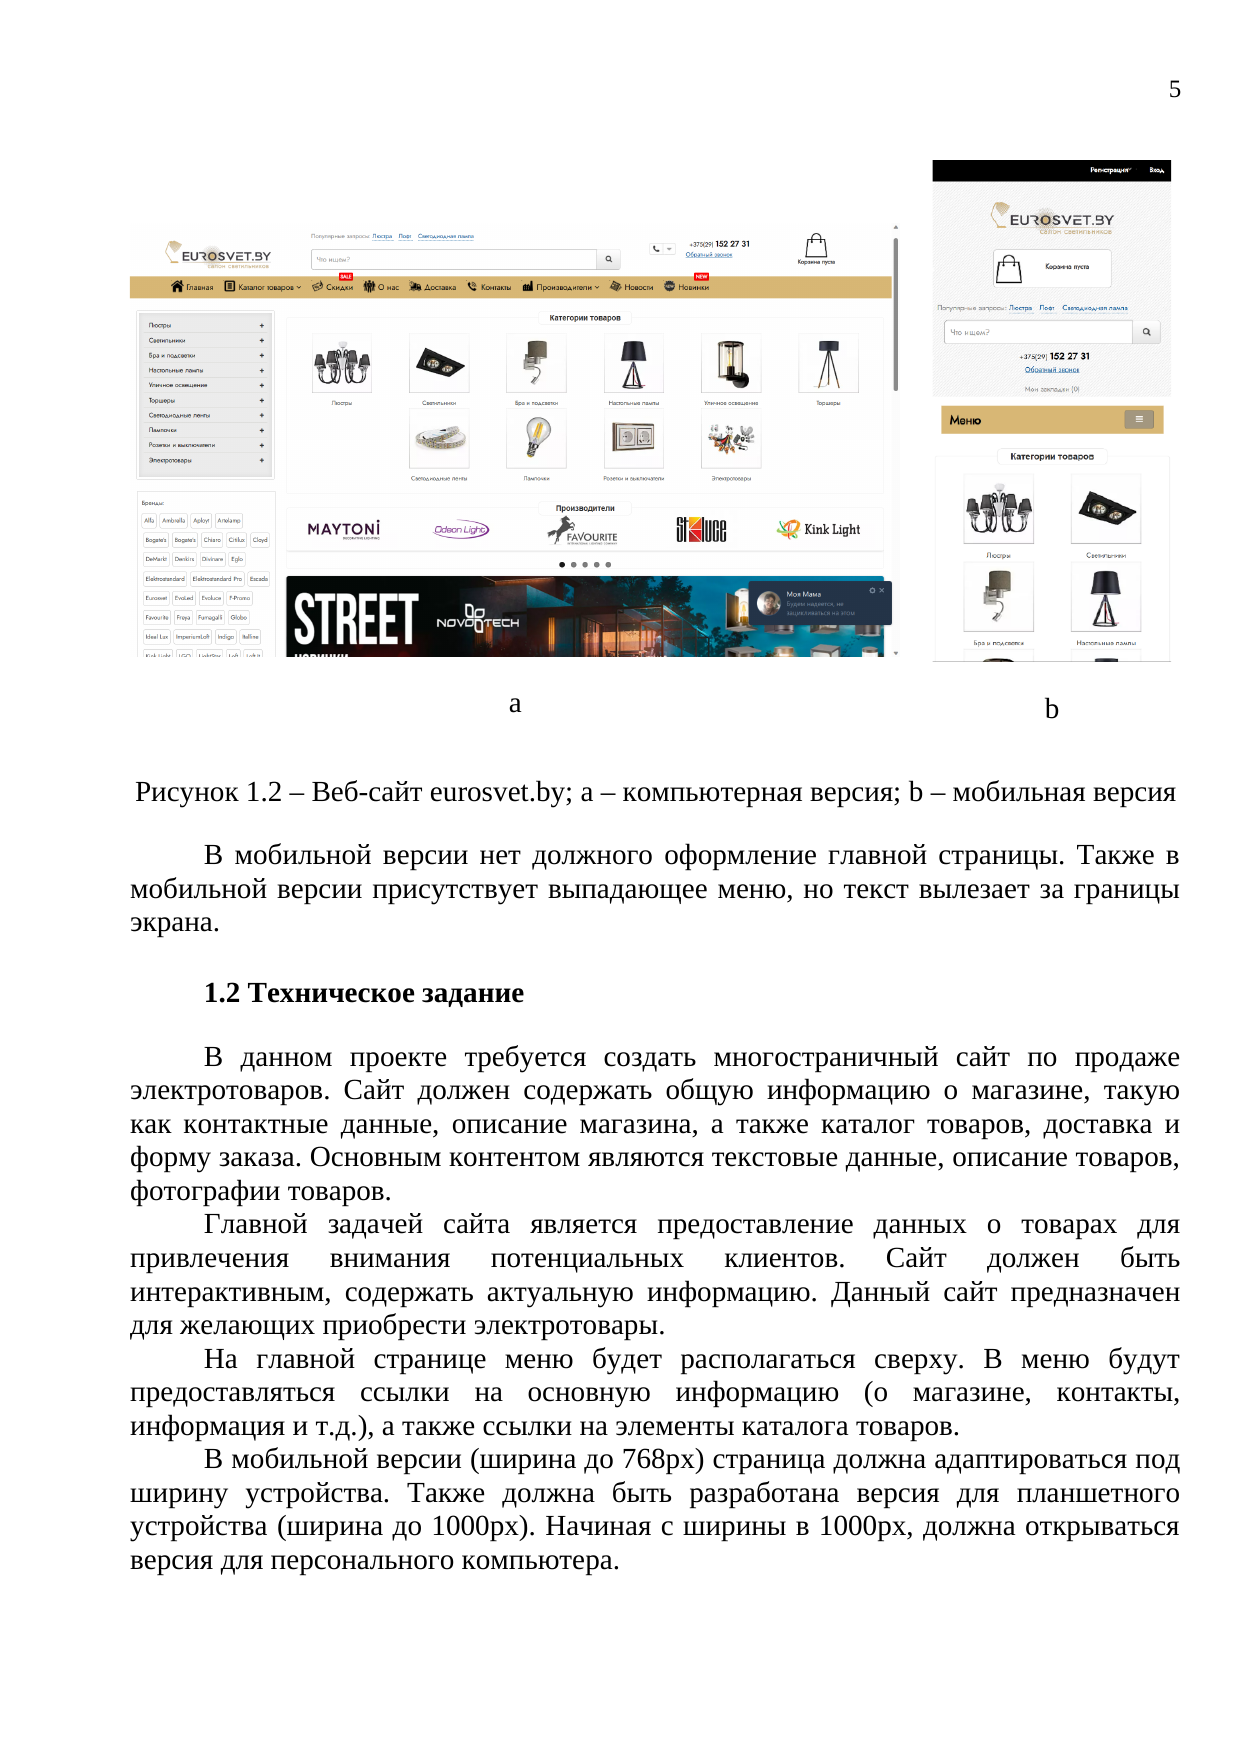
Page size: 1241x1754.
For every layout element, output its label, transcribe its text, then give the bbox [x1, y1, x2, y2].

picture [129, 223, 900, 657]
text Главной задачей сайта является предоставление данных о товарах для привлечения внимания потенциальных клиентов. Сайт должен быть интерактивным, содержать актуальную информацию. Данный сайт предназначен для желающих приобрести электротовары. [130, 1207, 1181, 1341]
text В мобильной версии нет должного оформление главной страницы. Также в мобильной версии присутствует выпадающее меню, но текст вылезает за границы экрана. [130, 837, 1181, 938]
text Рисунок 1.2 – Веб-сайт eurosvet.by; a – компьютерная версия; b – мобильная версия [130, 774, 1181, 808]
picture [932, 160, 1172, 662]
table_header a [119, 131, 911, 749]
table_header b [911, 131, 1192, 749]
text В мобильной версии (ширина до 768px) страница должна адаптироваться под ширину устройства. Также должна быть разработана версия для планшетного устройства (ширина до 1000px). Начиная с ширины в 1000px, должна открываться версия для персонального компьютера. [130, 1441, 1181, 1576]
subtitle 1.2 Техническое задание [130, 975, 1181, 1009]
text В данном проекте требуется создать многостраничный сайт по продаже электротоваров. Сайт должен содержать общую информацию о магазине, такую как контактные данные, описание магазина, а также каталог товаров, доставка и форму заказа. Основным контентом являются текстовые данные, описание товаров, фотографии товаров. [130, 1039, 1181, 1207]
text На главной странице меню будет располагаться сверху. В меню будут предоставляться ссылки на основную информацию (о магазине, контакты, информация и т.д.), а также ссылки на элементы каталога товаров. [130, 1341, 1181, 1441]
